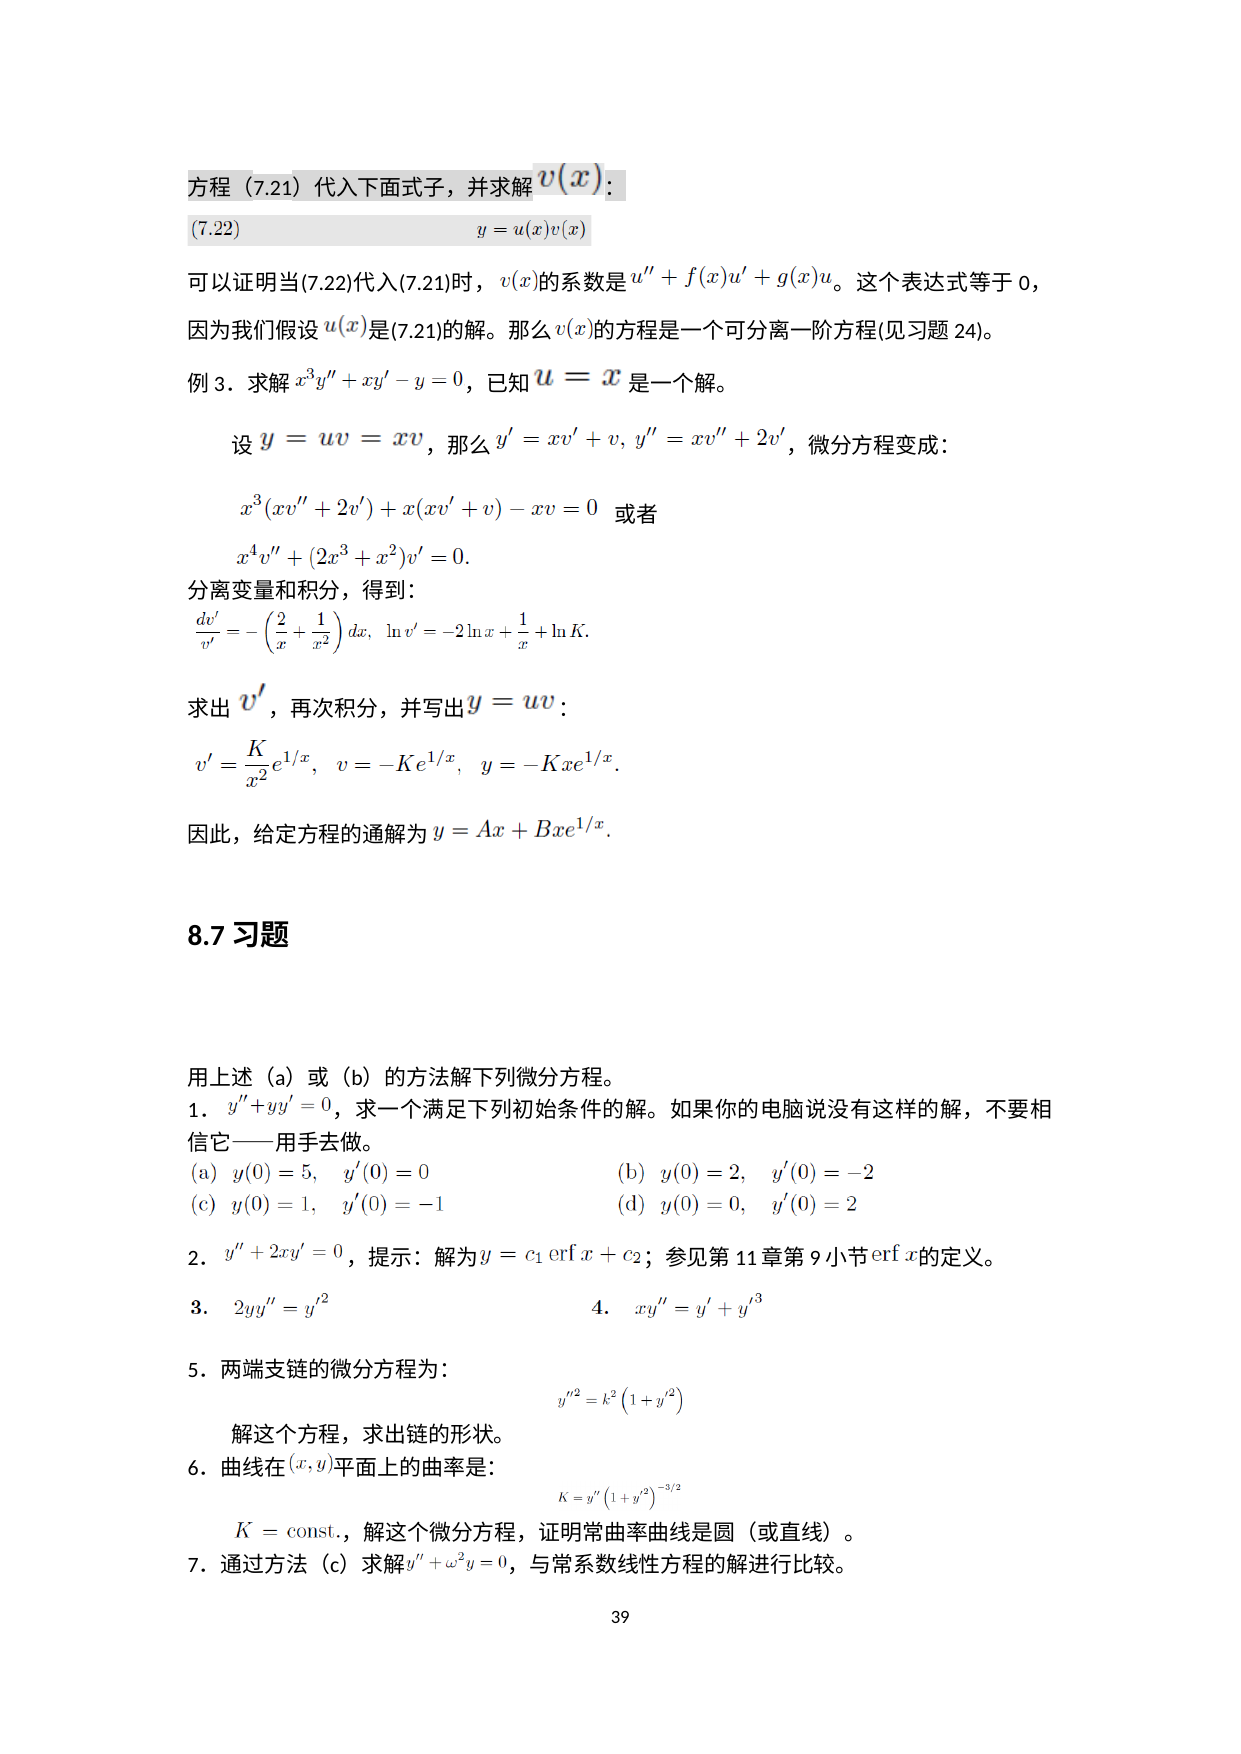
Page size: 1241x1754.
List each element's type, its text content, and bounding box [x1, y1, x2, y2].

text 例3．求解，已知是一个解。 [187, 345, 1053, 410]
picture [231, 1518, 342, 1541]
picture [404, 1550, 508, 1573]
picture [231, 540, 472, 572]
picture [187, 605, 592, 656]
picture [465, 689, 559, 717]
text 5．两端支链的微分方程为： [187, 1352, 1053, 1384]
text 因此，给定方程的通解为 [187, 800, 1053, 865]
picture [868, 1240, 919, 1266]
text 7．通过方法（c）求解，与常系数线性方程的解进行比较。 [187, 1547, 1053, 1579]
picture [231, 486, 604, 523]
picture [477, 1239, 643, 1266]
text ，解这个微分方程，证明常曲率曲线是圆（或直线）。 [187, 1514, 1053, 1547]
picture [428, 815, 610, 843]
picture [496, 269, 538, 291]
picture [558, 1481, 682, 1511]
picture [532, 163, 605, 195]
picture [290, 366, 465, 392]
text 2．，提示：解为；参见第11章第9小节的定义。 [187, 1222, 1053, 1287]
picture [253, 428, 426, 453]
picture [187, 1156, 879, 1221]
text 方程（7.21）代入下面式子，并求解： [187, 150, 1053, 215]
text 6．曲线在平面上的曲率是： [187, 1449, 1053, 1482]
subtitle 8.7 习题 [187, 900, 1053, 965]
picture [187, 215, 592, 246]
picture [628, 263, 834, 291]
picture [221, 1092, 333, 1118]
text 用上述（a）或（b）的方法解下列微分方程。 [187, 1059, 1053, 1092]
picture [555, 1384, 685, 1417]
picture [231, 682, 269, 717]
picture [530, 357, 629, 392]
picture [220, 1237, 347, 1266]
picture [318, 315, 369, 339]
picture [286, 1450, 334, 1476]
picture [187, 1286, 764, 1322]
picture [187, 735, 623, 792]
text 解这个方程，求出链的形状。 [187, 1417, 1053, 1449]
picture [551, 317, 593, 339]
text 分离变量和积分，得到： [187, 572, 1053, 605]
text 求出，再次积分，并写出： [187, 670, 1053, 735]
text 1．，求一个满足下列初始条件的解。如果你的电脑说没有这样的解，不要相信它——用手去做。 [187, 1092, 1053, 1157]
text 可以证明当(7.22)代入(7.21)时，的系数是。这个表达式等于0，因为我们假设是(7.21)的解。那么的方程是一个可分离一阶方程(见习题24)。 [187, 247, 1053, 345]
text 设，那么，微分方程变成： [187, 410, 1053, 475]
picture [490, 425, 786, 453]
text 或者 [187, 475, 1053, 540]
